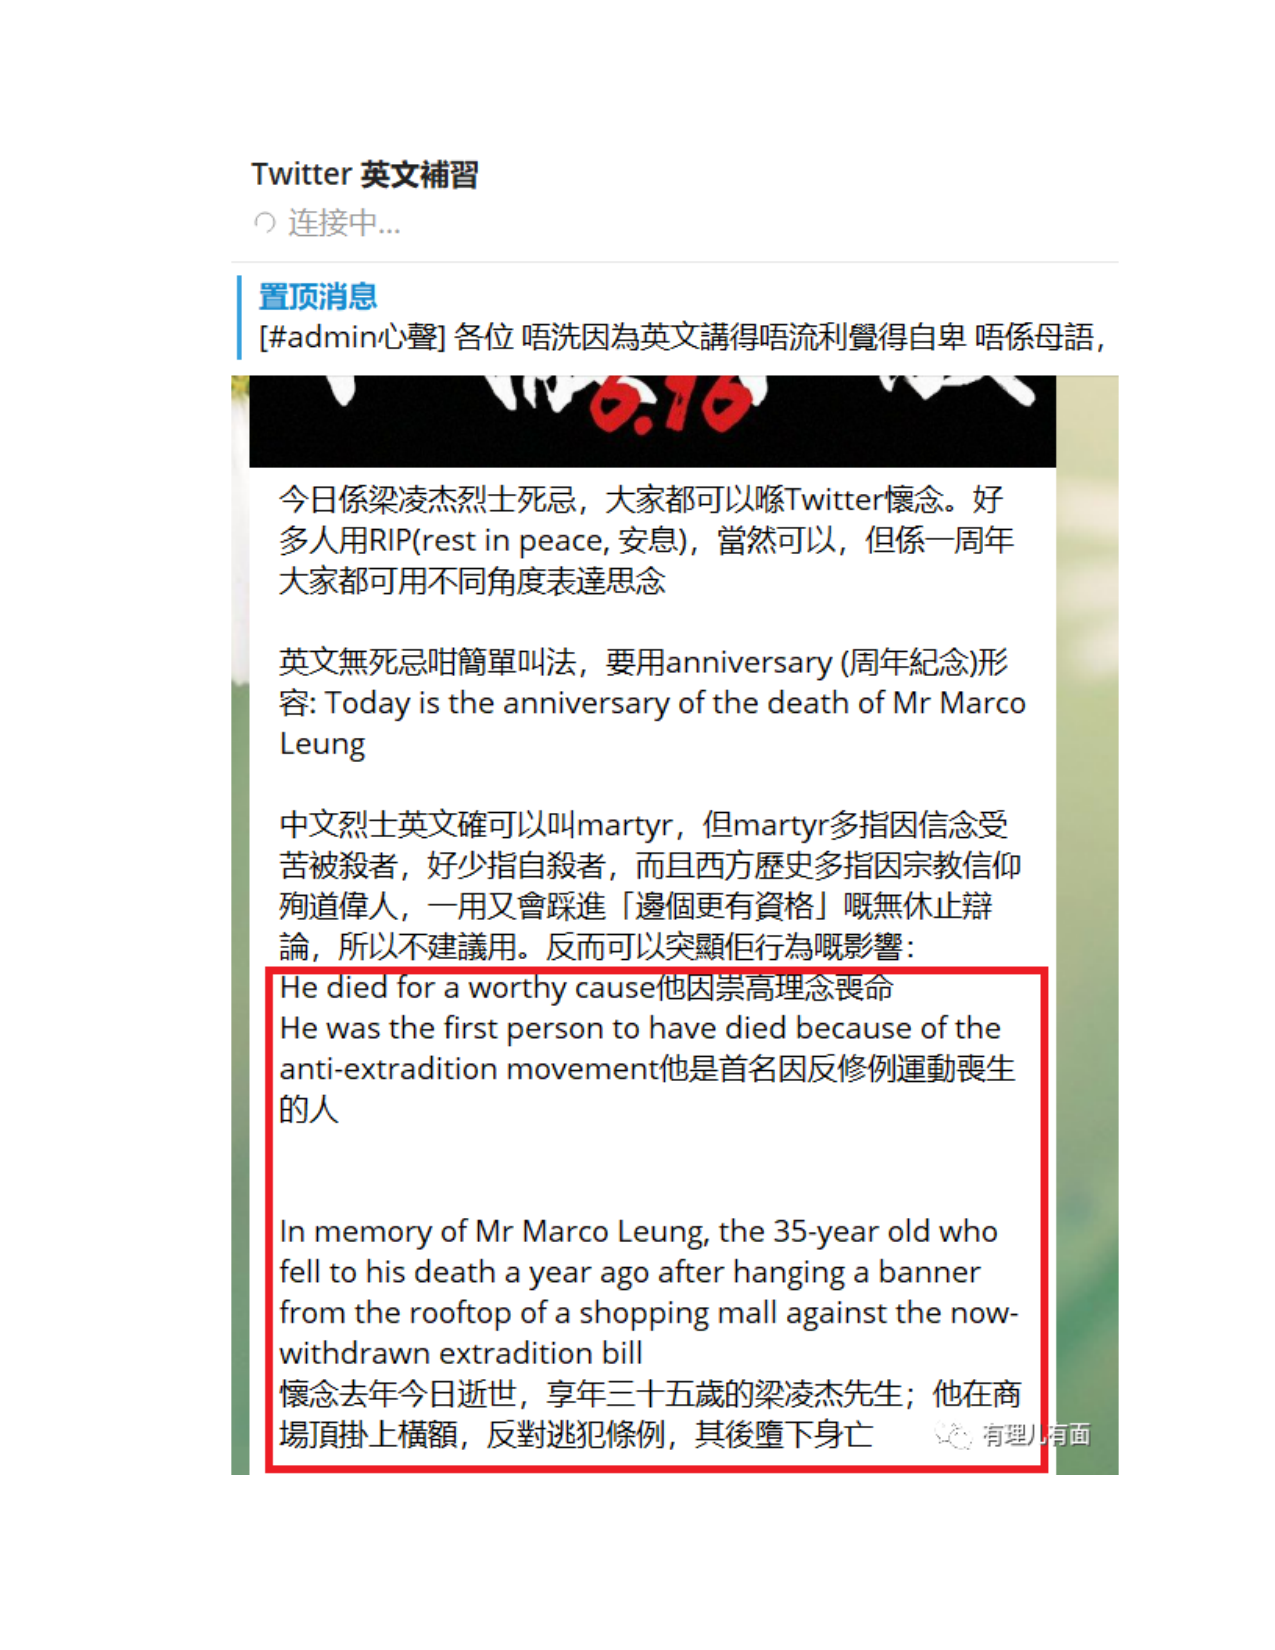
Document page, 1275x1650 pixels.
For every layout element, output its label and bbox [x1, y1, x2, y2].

picture [231, 150, 1119, 1475]
